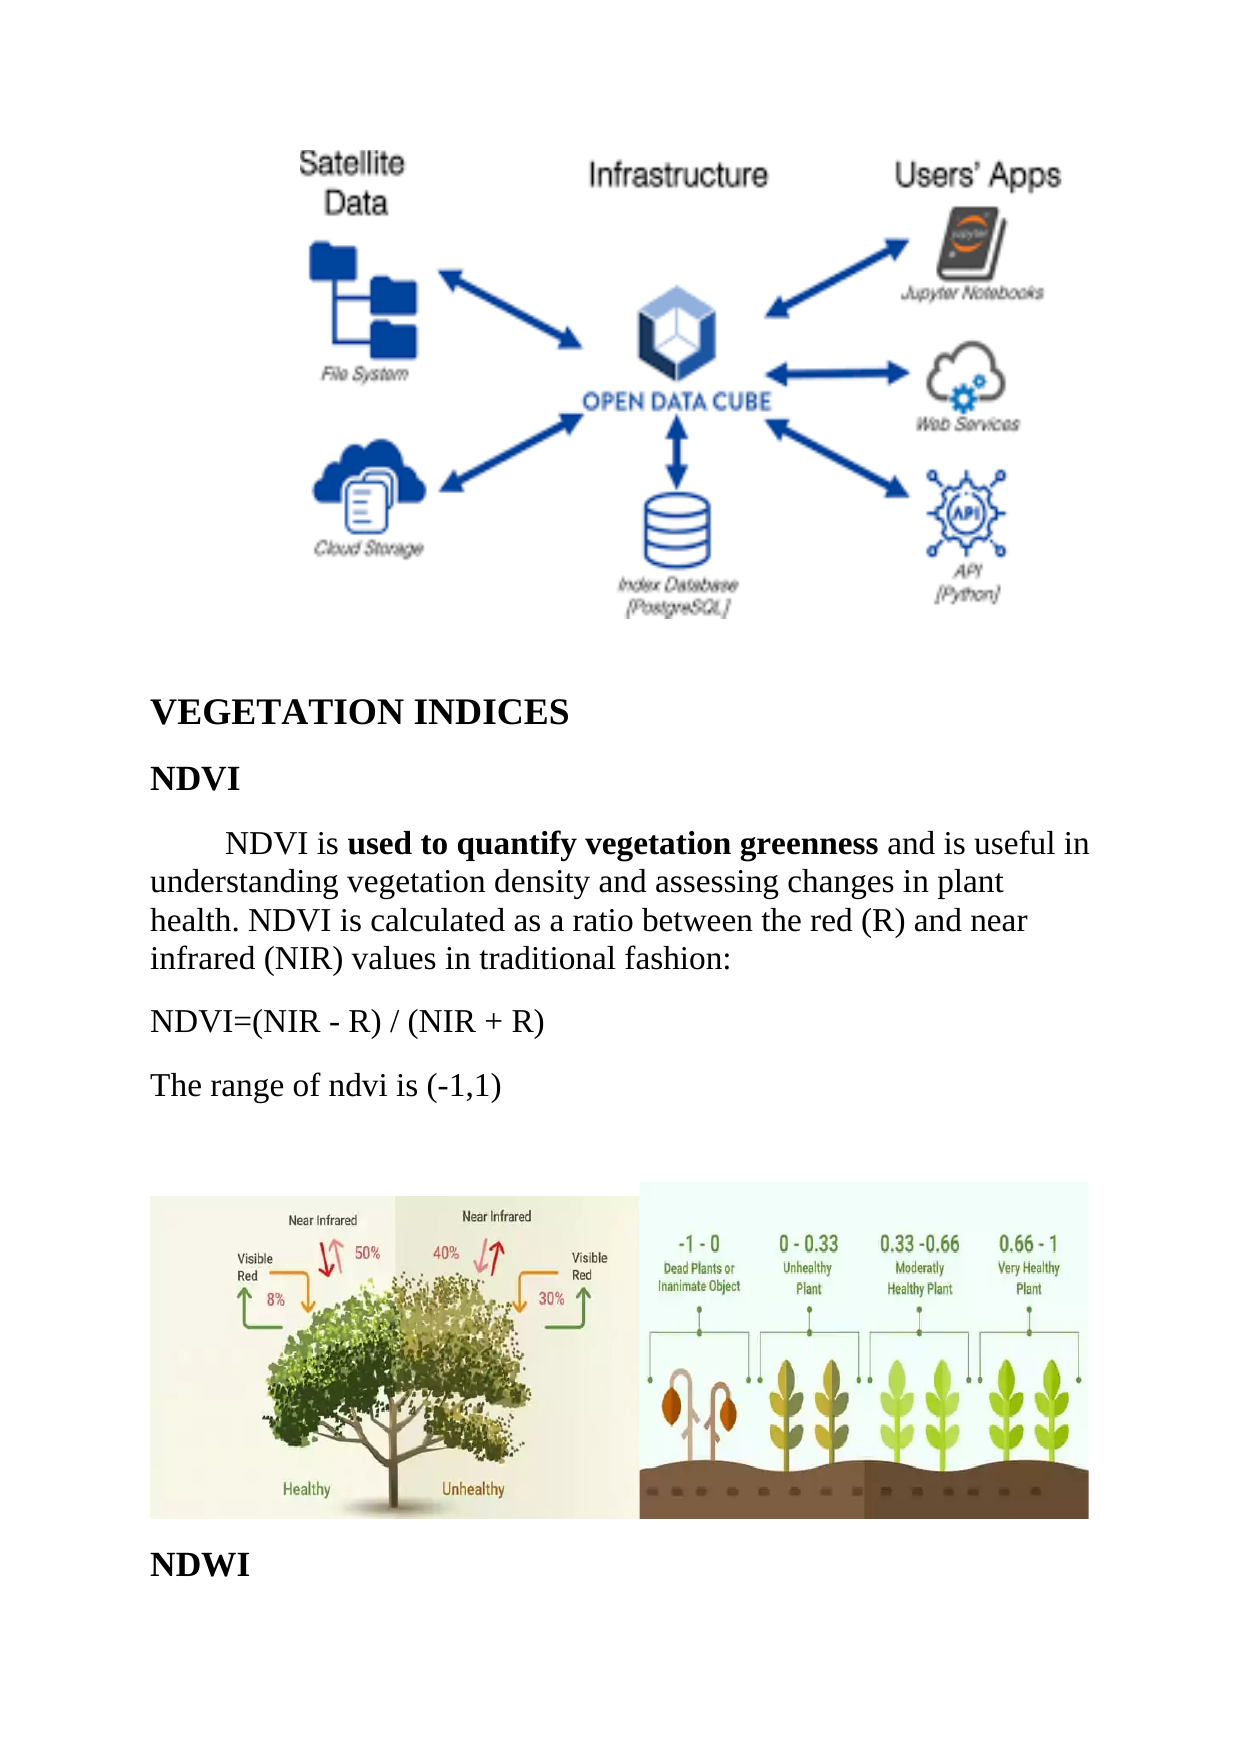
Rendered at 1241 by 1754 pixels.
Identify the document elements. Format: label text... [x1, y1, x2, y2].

picture [300, 150, 1062, 619]
text NDVI is used to quantify vegetation greenness and is useful in understanding vegetation density and assessing changes in plant health. NDVI is calculated as a ratio between the red (R) and near infrared (NIR) values in traditional fashion: [150, 823, 1090, 977]
text NDVI=(NIR - R) / (NIR + R) [150, 1002, 1090, 1040]
text NDVI [150, 757, 1090, 798]
text NDWI [150, 1543, 1090, 1584]
text The range of ndvi is (-1,1) [150, 1065, 1090, 1103]
text VEGETATION INDICES [150, 689, 1090, 732]
picture [150, 1182, 1089, 1519]
